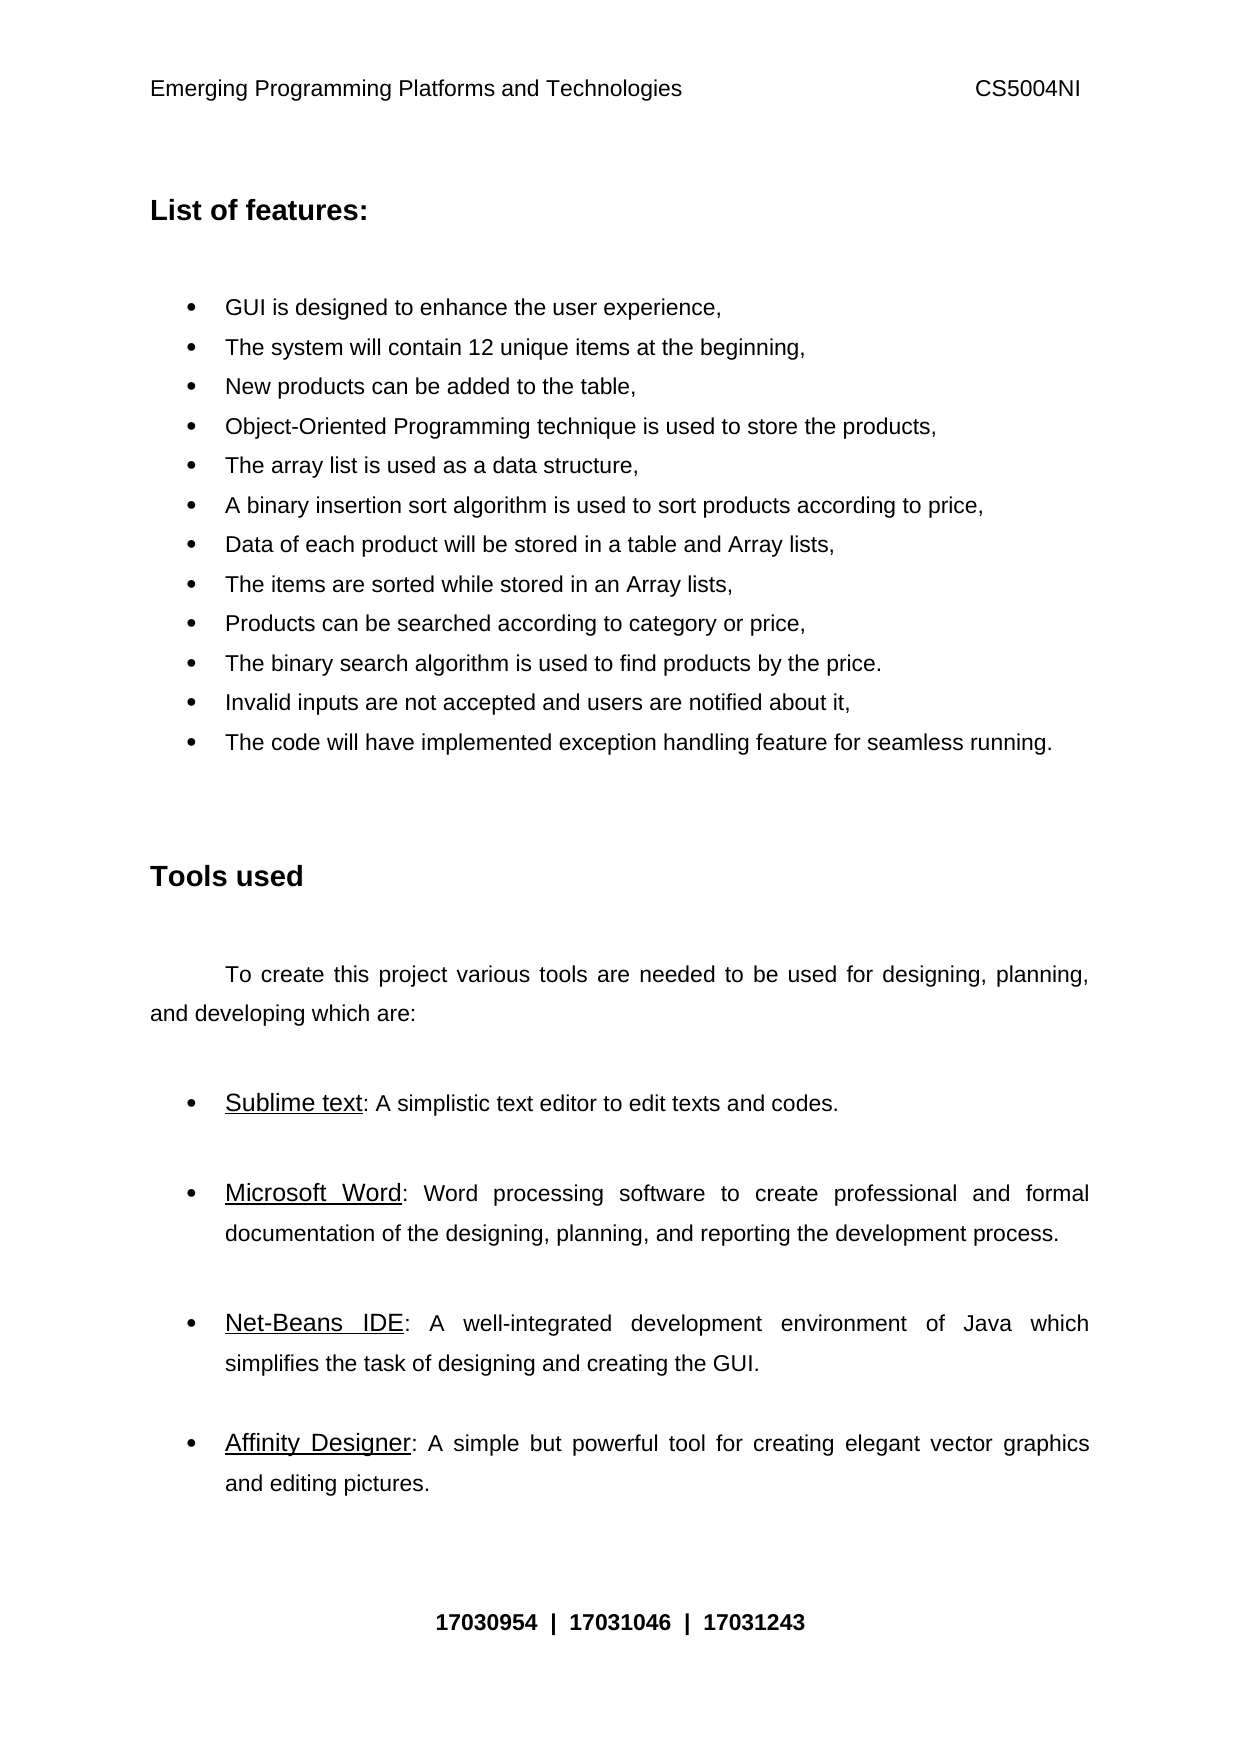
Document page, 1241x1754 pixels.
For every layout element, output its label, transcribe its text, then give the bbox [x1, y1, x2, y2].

list GUI is designed to enhance the user experience, [187, 294, 1090, 321]
list The code will have implemented exception handling feature for seamless running. [187, 728, 1090, 755]
list Data of each product will be stored in a table and Array lists, [187, 531, 1090, 557]
subtitle Tools used [150, 859, 1090, 893]
list The items are sorted while stored in an Array lists, [187, 571, 1090, 597]
list Sublime text: A simplistic text editor to edit texts and codes. [187, 1087, 1090, 1116]
list Microsoft Word: Word processing software to create professional and formal documentation of the designing, planning, and reporting the development process. [187, 1178, 1090, 1247]
list A binary insertion sort algorithm is used to sort products according to price, [187, 492, 1090, 518]
list Net-Beans IDE: A well-integrated development environment of Java which simplifies the task of designing and creating the GUI. [187, 1308, 1090, 1376]
list Object-Oriented Programming technique is used to store the products, [187, 413, 1090, 439]
list Products can be searched according to category or price, [187, 610, 1090, 636]
list Affinity Designer: A simple but powerful tool for creating elegant vector graphics and editing pictures. [187, 1428, 1090, 1497]
list Invalid inputs are not accepted and users are notified about it, [187, 689, 1090, 715]
subtitle List of features: [150, 193, 1090, 226]
list The binary search algorithm is used to find products by the price. [187, 649, 1090, 676]
text To create this project various tools are needed to be used for designing, planning, and developing which are: [150, 961, 1090, 1027]
list New products can be added to the table, [187, 373, 1090, 399]
list The array list is used as a data structure, [187, 452, 1090, 478]
list The system will contain 12 unique items at the beginning, [187, 334, 1090, 360]
